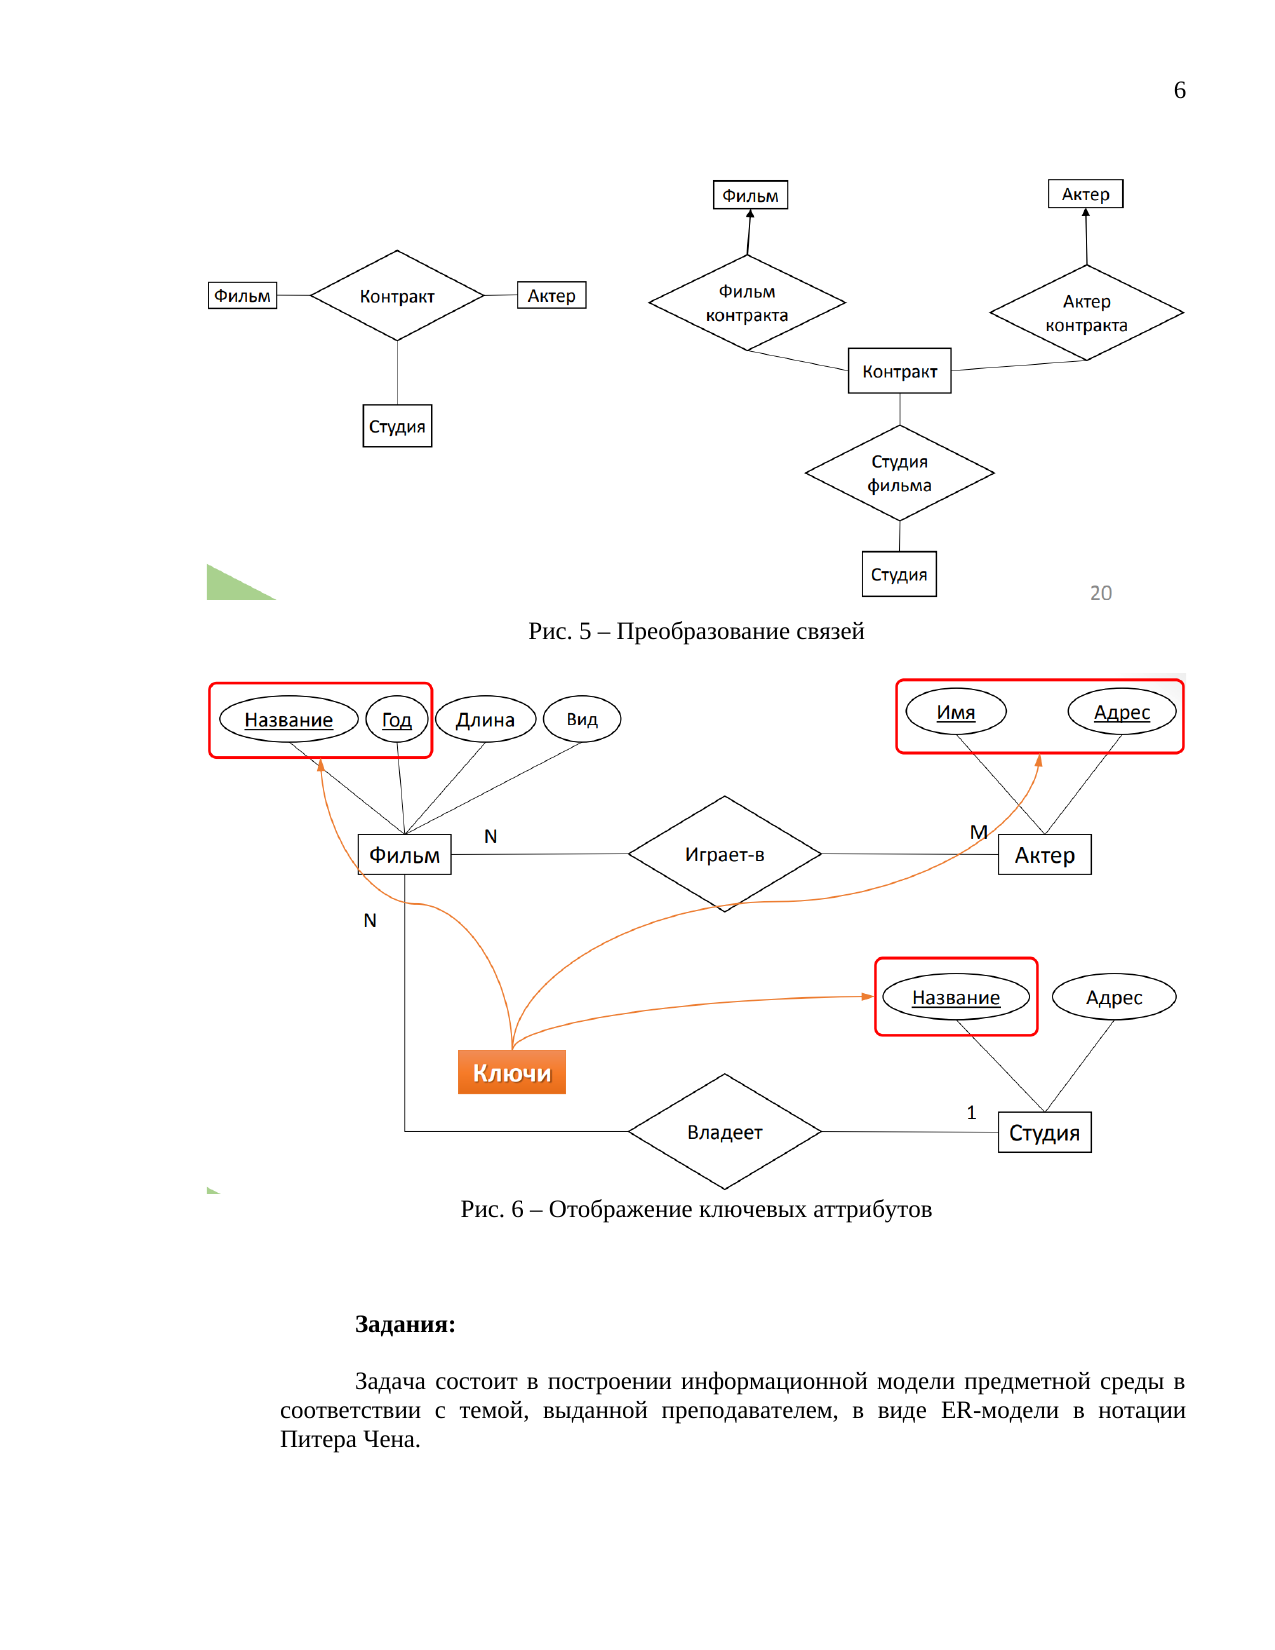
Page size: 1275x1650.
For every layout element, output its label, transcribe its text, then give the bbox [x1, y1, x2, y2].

text Рис. 6 – Отображение ключевых аттрибутов [207, 1194, 1186, 1223]
text Задания: [280, 1309, 1186, 1338]
picture [206, 177, 1187, 616]
text Задача состоит в построении информационной модели предметной среды в соответствии с темой, выданной преподавателем, в виде ER-модели в нотации Питера Чена. [280, 1366, 1186, 1453]
text Рис. 5 – Преобразование связей [207, 616, 1186, 644]
picture [206, 673, 1187, 1194]
